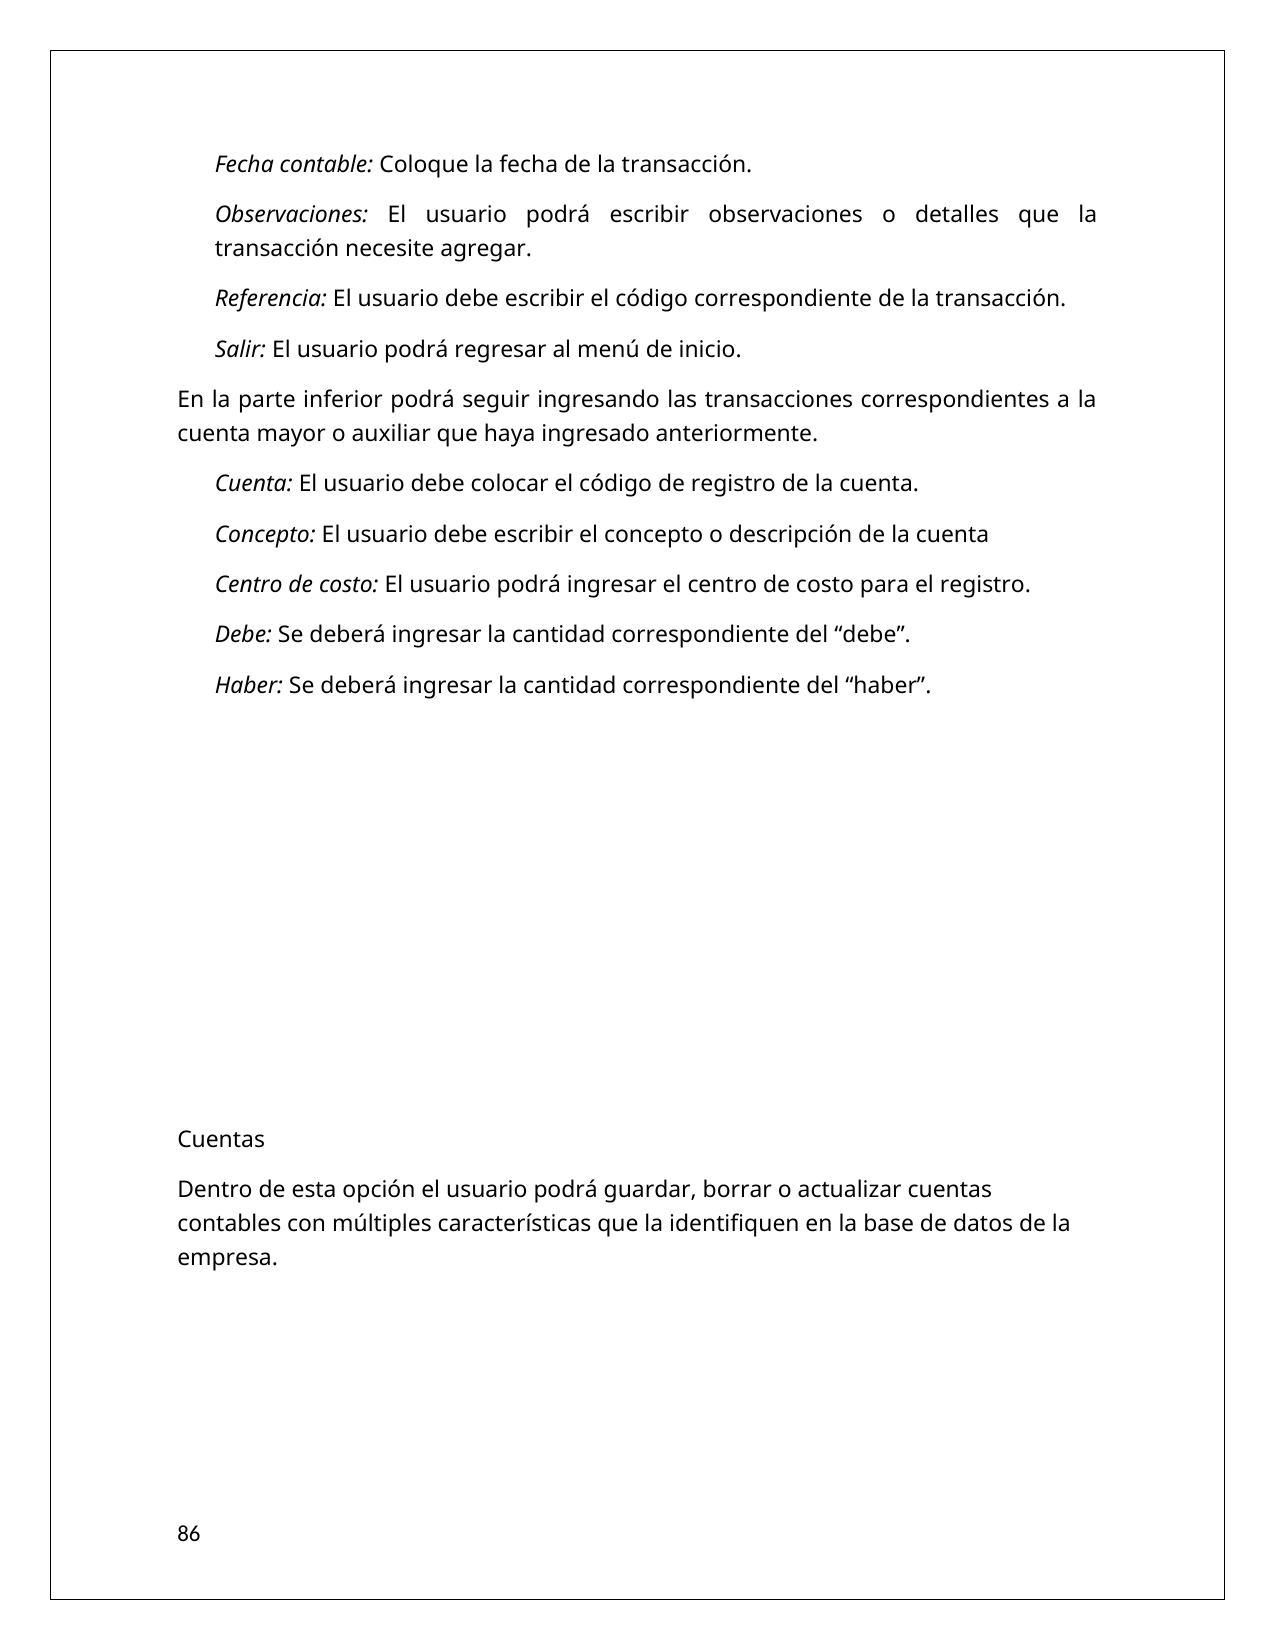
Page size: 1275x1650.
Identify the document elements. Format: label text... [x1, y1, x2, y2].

text Concepto: El usuario debe escribir el concepto o descripción de la cuenta [214, 517, 1098, 549]
text Fecha contable: Coloque la fecha de la transacción. [214, 147, 1098, 179]
text Debe: Se deberá ingresar la cantidad correspondiente del “debe”. [214, 618, 1098, 649]
text Dentro de esta opción el usuario podrá guardar, borrar o actualizar cuentas contables con múltiples características que la identifiquen en la base de datos de la empresa. [177, 1173, 1098, 1272]
text Referencia: El usuario debe escribir el código correspondiente de la transacción. [214, 282, 1098, 313]
text Centro de costo: El usuario podrá ingresar el centro de costo para el registro. [214, 568, 1098, 599]
text Haber: Se deberá ingresar la cantidad correspondiente del “haber”. [214, 669, 1098, 700]
text Salir: El usuario podrá regresar al menú de inicio. [214, 332, 1098, 364]
text En la parte inferior podrá seguir ingresando las transacciones correspondientes a la cuenta mayor o auxiliar que haya ingresado anteriormente. [177, 383, 1098, 448]
text Cuentas [177, 1122, 1098, 1154]
text Observaciones: El usuario podrá escribir observaciones o detalles que la transacción necesite agregar. [214, 198, 1098, 263]
text Cuenta: El usuario debe colocar el código de registro de la cuenta. [177, 467, 1098, 498]
